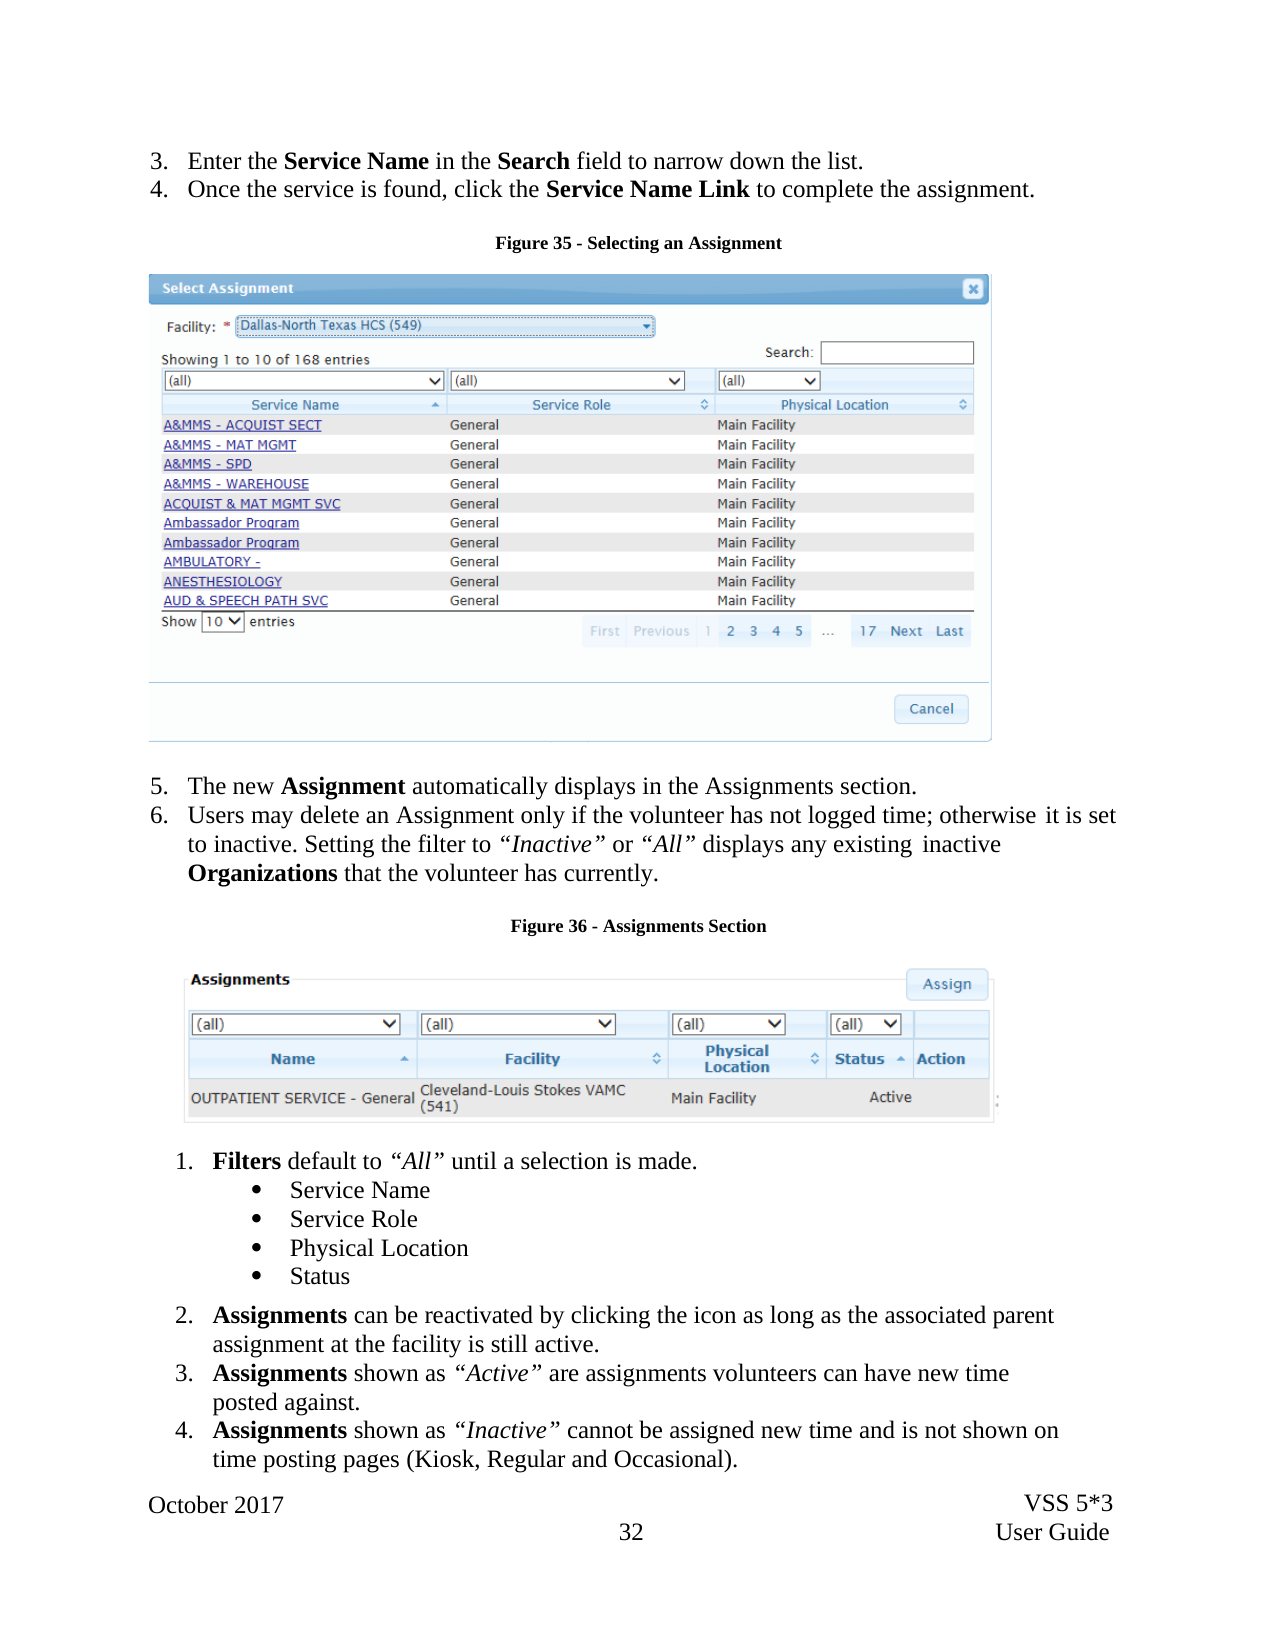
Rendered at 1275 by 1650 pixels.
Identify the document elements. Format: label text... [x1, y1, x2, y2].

list The new Assignment automatically displays in the Assignments section. [150, 771, 1137, 800]
list Once the service is found, click the Service Name Link to complete the assignment. [150, 174, 1137, 203]
list Assignments shown as “Inactive” cannot be assigned new time and is not shown on time posting pages (Kiosk, Regular and Occasional). [175, 1416, 1073, 1473]
list Filters default to “All” until a selection is made. [175, 1146, 1137, 1175]
list Service Role [252, 1204, 1137, 1233]
picture [148, 274, 992, 743]
list Physical Location [252, 1233, 1137, 1261]
list Assignments shown as “Active” are assignments volunteers can have new time posted against. [175, 1358, 1023, 1416]
list Status [252, 1261, 1137, 1290]
list Enter the Service Name in the Search field to narrow down the list. [150, 146, 1137, 174]
list Service Name [252, 1175, 1137, 1204]
list Assignments can be reactivated by clicking the icon as long as the associated parent assignment at the facility is still active. [175, 1301, 1070, 1358]
text Figure 36 - Assignments Section [139, 915, 1137, 937]
picture [177, 957, 999, 1123]
list Users may delete an Assignment only if the volunteer has not logged time; otherwise it is set to inactive. Setting the filter to “Inactive” or “All” displays any existing inactive Organizations that the volunteer has currently. [150, 800, 1137, 886]
text Figure 35 - Selecting an Assignment [139, 232, 1137, 254]
